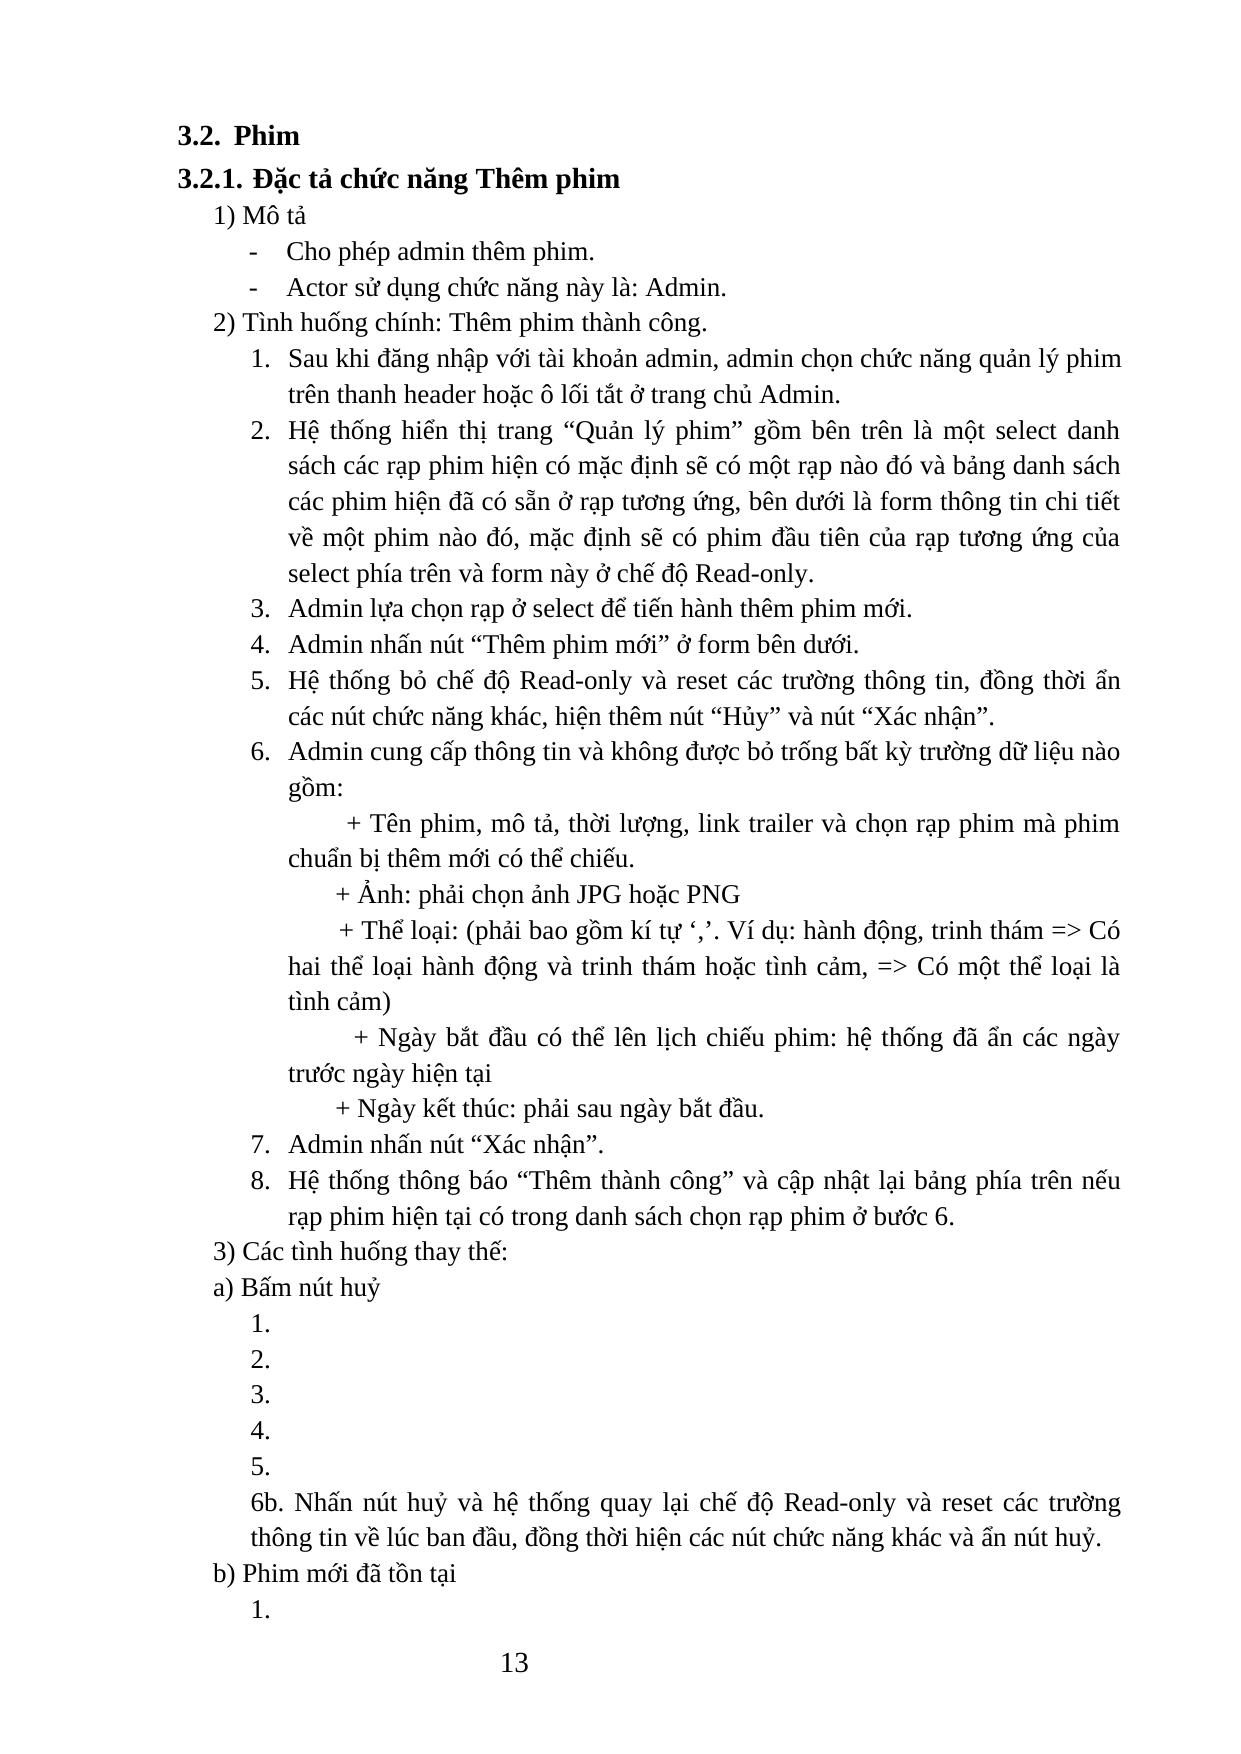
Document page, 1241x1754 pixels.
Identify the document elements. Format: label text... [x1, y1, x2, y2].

list Actor sử dụng chức năng này là: Admin. [248, 271, 1122, 302]
list Hệ thống hiển thị trang “Quản lý phim” gồm bên trên là một select danh sách các rạp phim hiện có mặc định sẽ có một rạp nào đó và bảng danh sách các phim hiện đã có sẵn ở rạp tương ứng, bên dưới là form thông tin chi tiết về một phim nào đó, mặc định sẽ có phim đầu tiên của rạp tương ứng của select phía trên và form này ở chế độ Read-only. [250, 414, 1122, 588]
text b) Phim mới đã tồn tại [213, 1557, 1122, 1588]
list 1. [250, 1593, 1122, 1624]
list + Ảnh: phải chọn ảnh JPG hoặc PNG [288, 878, 1122, 909]
subtitle Đặc tả chức năng Thêm phim [177, 161, 1122, 194]
text 6b. Nhấn nút huỷ và hệ thống quay lại chế độ Read-only và reset các trường thông tin về lúc ban đầu, đồng thời hiện các nút chức năng khác và ẩn nút huỷ. [250, 1486, 1122, 1552]
text 3) Các tình huống thay thế: [213, 1236, 1122, 1267]
text 1) Mô tả [213, 199, 1122, 231]
list Admin nhấn nút “Xác nhận”. [250, 1128, 1122, 1159]
list + Thể loại: (phải bao gồm kí tự ‘,’. Ví dụ: hành động, trinh thám => Có hai thể loại hành động và trinh thám hoặc tình cảm, => Có một thể loại là tình cảm) [288, 914, 1122, 1017]
list Hệ thống thông báo “Thêm thành công” và cập nhật lại bảng phía trên nếu rạp phim hiện tại có trong danh sách chọn rạp phim ở bước 6. [250, 1164, 1122, 1231]
list Admin cung cấp thông tin và không được bỏ trống bất kỳ trường dữ liệu nào gồm: [250, 735, 1122, 802]
list Sau khi đăng nhập với tài khoản admin, admin chọn chức năng quản lý phim trên thanh header hoặc ô lối tắt ở trang chủ Admin. [250, 342, 1122, 409]
list + Ngày kết thúc: phải sau ngày bắt đầu. [288, 1093, 1122, 1124]
text 2) Tình huống chính: Thêm phim thành công. [213, 307, 1122, 338]
list Cho phép admin thêm phim. [248, 235, 1122, 266]
text a) Bấm nút huỷ [213, 1271, 1122, 1302]
subtitle Phim [177, 118, 1122, 152]
list + Ngày bắt đầu có thể lên lịch chiếu phim: hệ thống đã ẩn các ngày trước ngày hiện tại [288, 1021, 1122, 1088]
list + Tên phim, mô tả, thời lượng, link trailer và chọn rạp phim mà phim chuẩn bị thêm mới có thể chiếu. [288, 807, 1122, 874]
list Admin nhấn nút “Thêm phim mới” ở form bên dưới. [250, 628, 1122, 659]
list Hệ thống bỏ chế độ Read-only và reset các trường thông tin, đồng thời ẩn các nút chức năng khác, hiện thêm nút “Hủy” và nút “Xác nhận”. [250, 664, 1122, 731]
list Admin lựa chọn rạp ở select để tiến hành thêm phim mới. [250, 592, 1122, 623]
